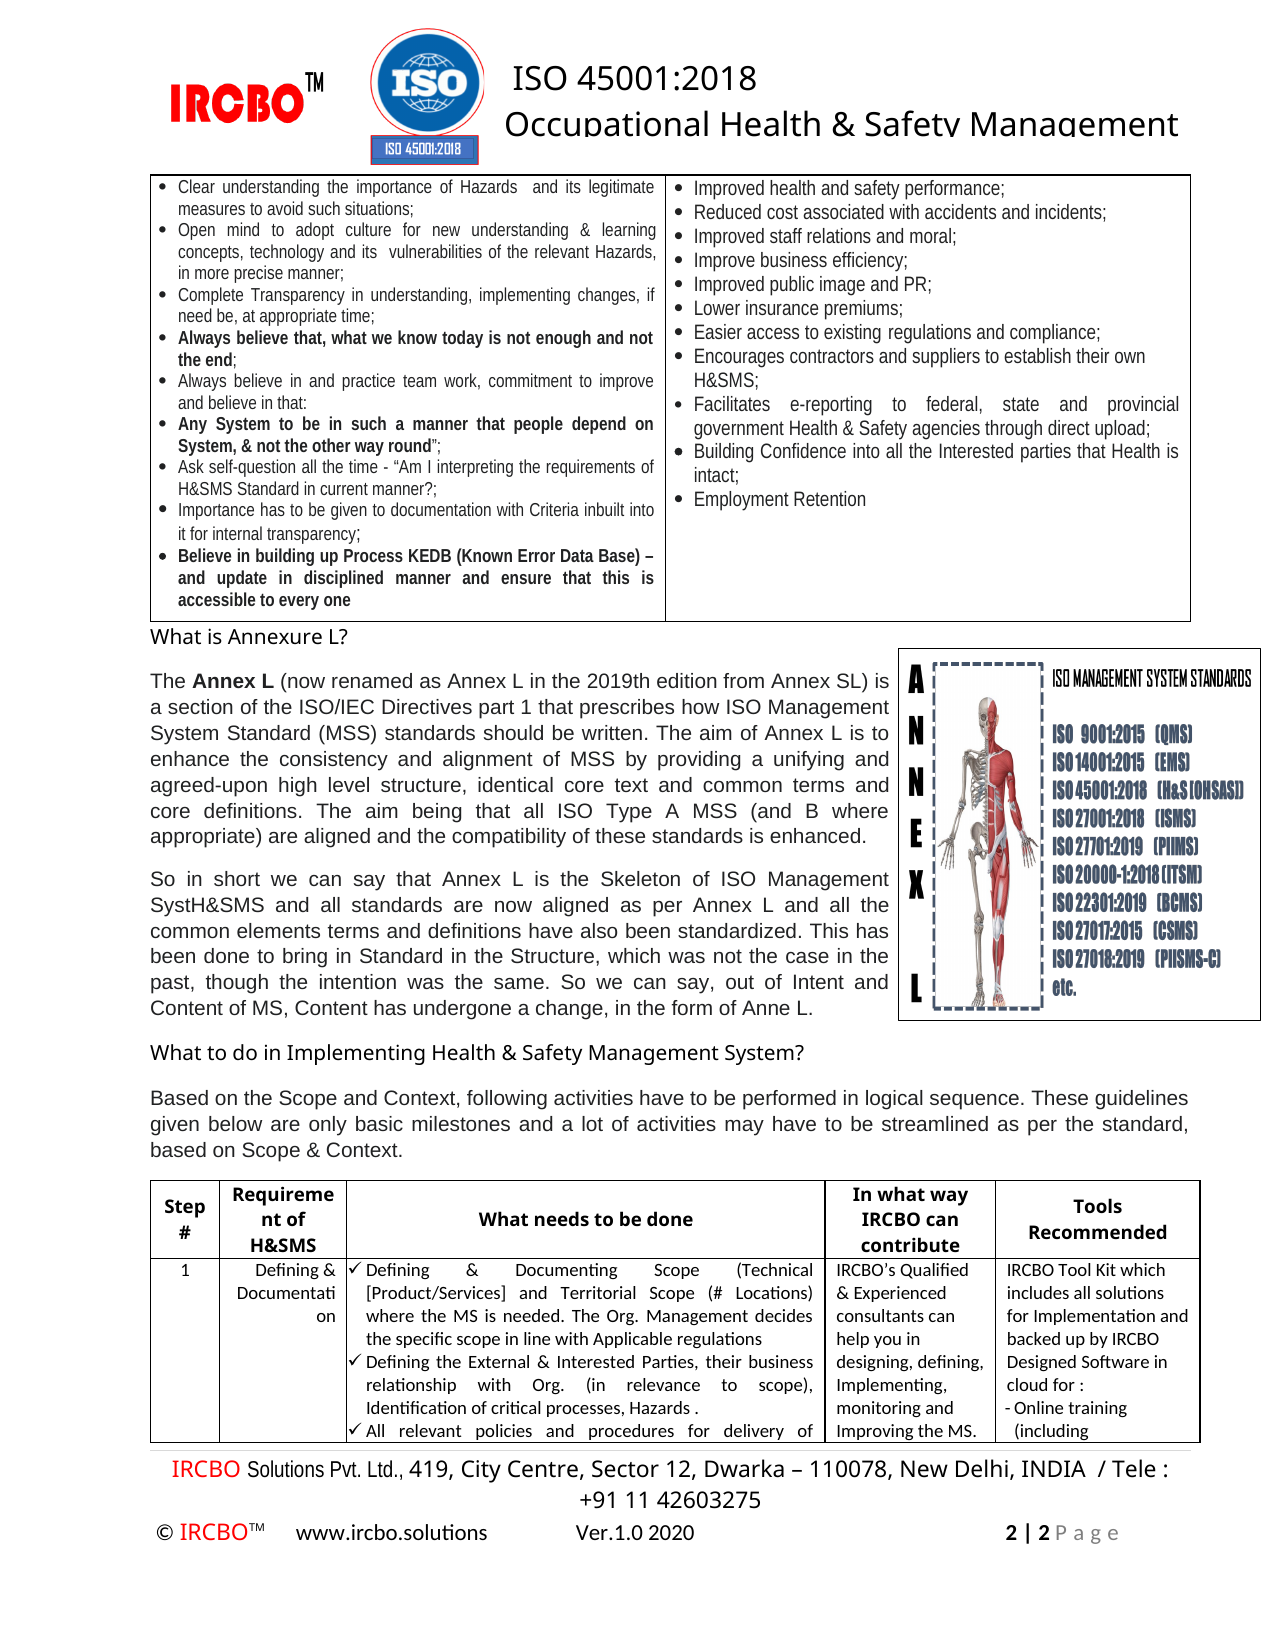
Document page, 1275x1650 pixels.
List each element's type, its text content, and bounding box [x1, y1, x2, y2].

text Based on the Scope and Context, following activities have to be performed in logical sequence. These guidelines given below are only basic milestones and a lot of activities may have to be streamlined as per the standard, based on Scope & Context. [150, 1136, 1191, 1161]
table_header Step # [151, 1181, 219, 1258]
text What is Annexure L? [150, 622, 1191, 651]
text What to do in Implementing Health & Safety Management System? [150, 1038, 1191, 1067]
picture [903, 656, 1261, 1014]
table_header Requirement of H&SMS [220, 1181, 346, 1258]
table_header What needs to be done [347, 1181, 824, 1258]
picture [165, 67, 336, 133]
table_cell Clear understanding the importance of Hazards and its legitimate measures to avoid such situations; Open mind to adopt culture for new understanding & learning concepts, technology and its vulnerabilities of the relevant Hazards, in more precise manner; Complete Transparency in understanding, implementing changes, if need be, at appropriate time; Always believe that, what we know today is not enough and not the end; Always believe in and practice team work, commitment to improve and believe in that: Any System to be in such a manner that people depend on System, & not the other way round”; Ask self-question all the time - “Am I interpreting the requirements of H&SMS Standard in current manner?; Importance has to be given to documentation with Criteria inbuilt into it for internal transparency; Believe in building up Process KEDB (Known Error Data Base) – and update in disciplined manner and ensure that this is accessible to every one [151, 176, 665, 621]
table_cell Improved health and safety performance; Reduced cost associated with accidents and incidents; Improved staff relations and moral; Improve business efficiency; Improved public image and PR; Lower insurance premiums; Easier access to existing regulations and compliance; Encourages contractors and suppliers to establish their own H&SMS; Facilitates e-reporting to federal, state and provincial government Health & Safety agencies through direct upload; Building Confidence into all the Interested parties that Health is intact; Employment Retention [666, 176, 1190, 621]
table_cell 1 [151, 1259, 219, 1442]
table_cell Defining & Documentation [220, 1259, 346, 1442]
picture [367, 28, 485, 172]
table_header Tools Recommended [996, 1181, 1199, 1258]
table_header In what way IRCBO can contribute [826, 1181, 995, 1258]
